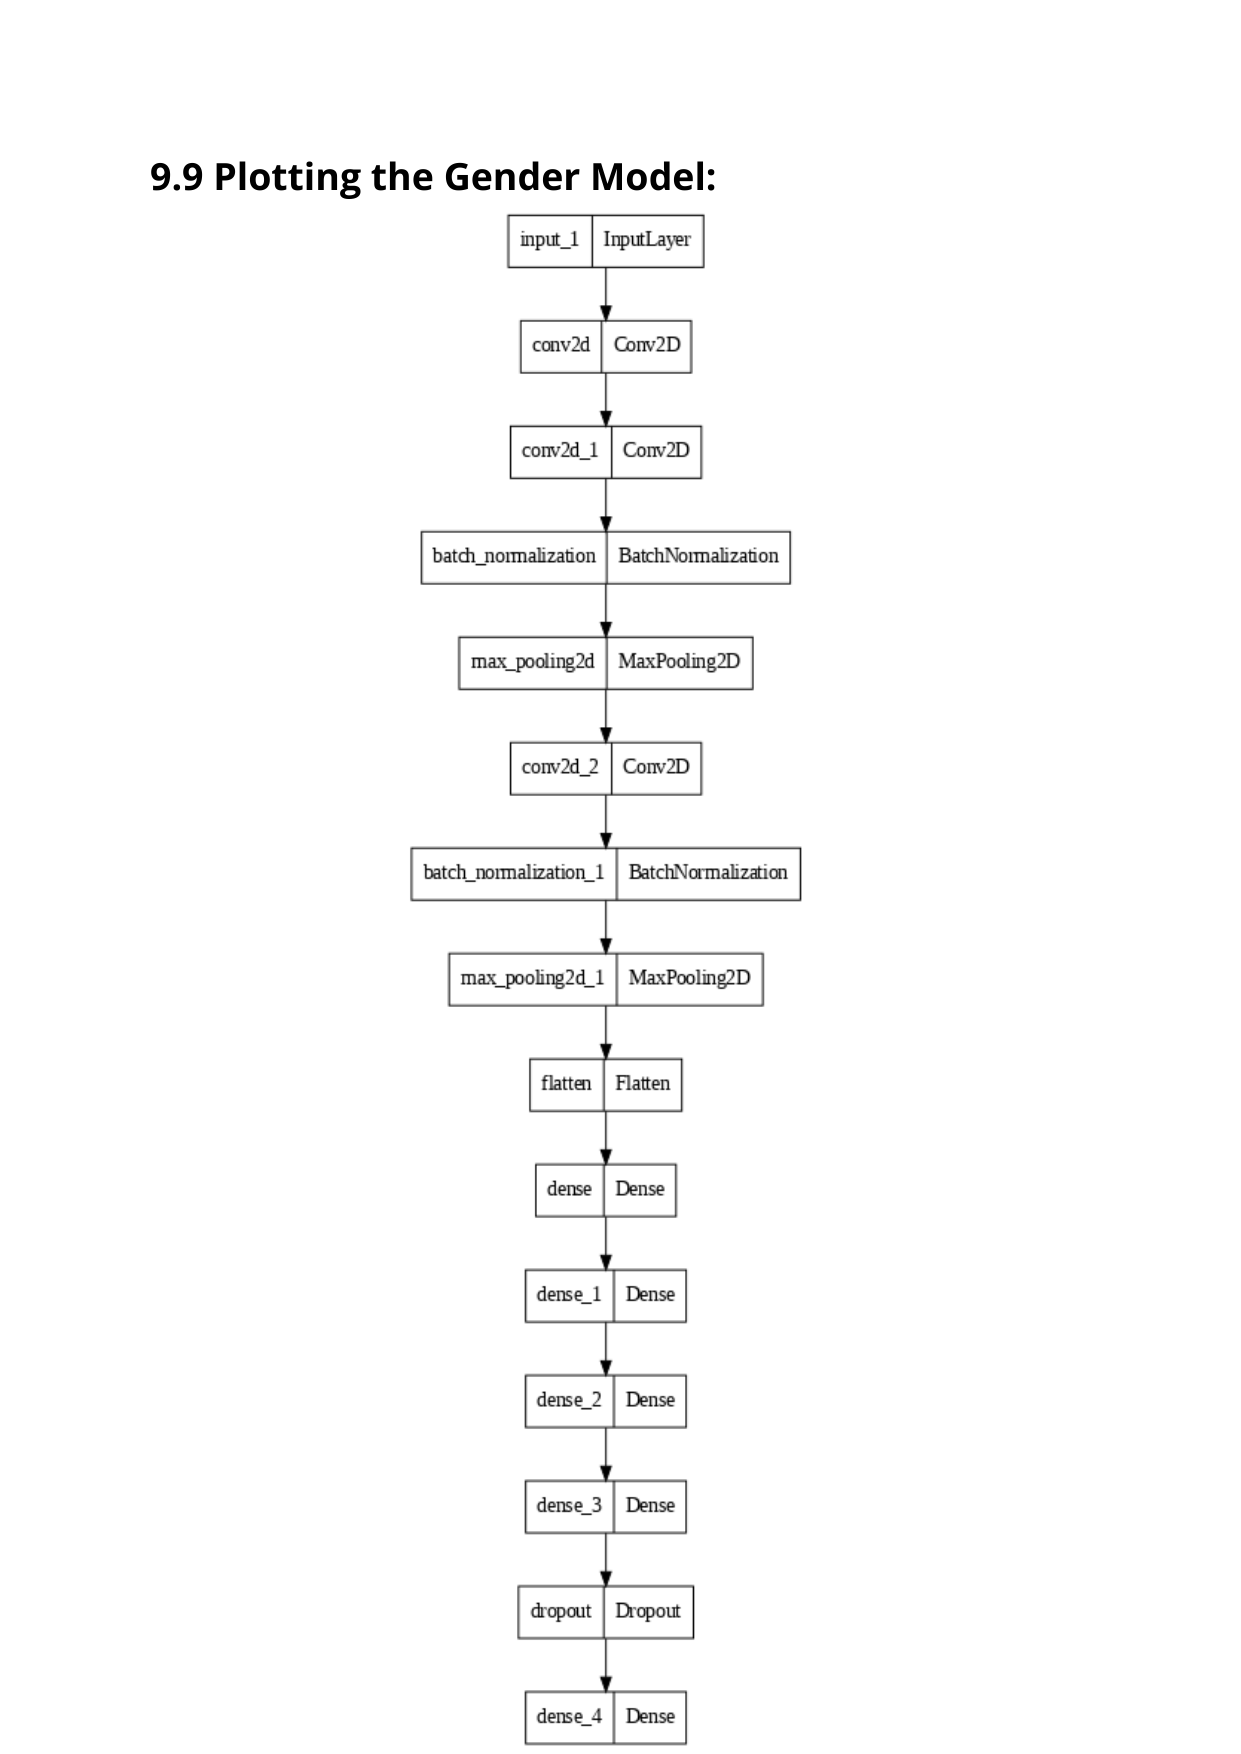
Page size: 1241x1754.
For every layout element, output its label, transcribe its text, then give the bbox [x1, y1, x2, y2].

picture [406, 210, 806, 1750]
subtitle 9.9 Plotting the Gender Model: [150, 150, 1090, 201]
